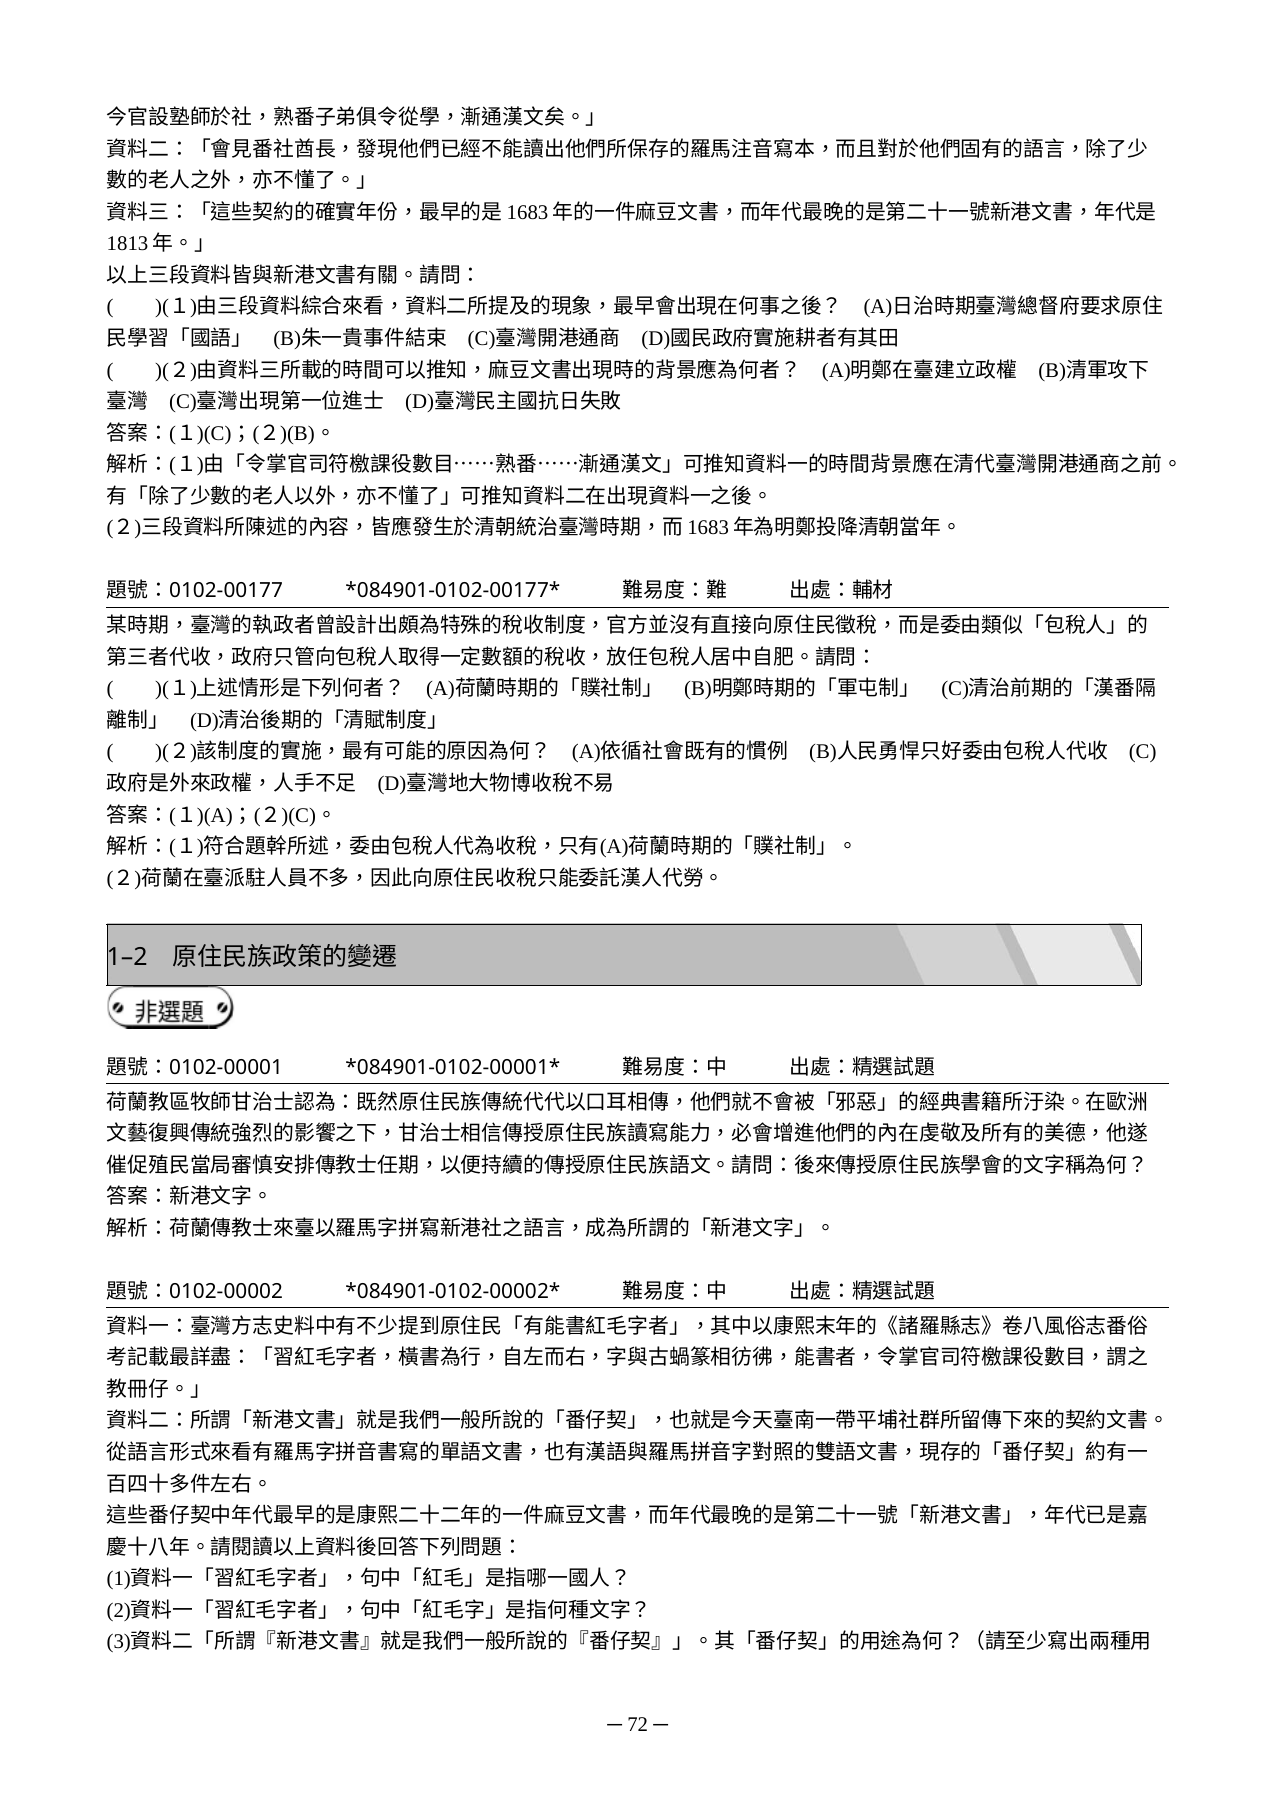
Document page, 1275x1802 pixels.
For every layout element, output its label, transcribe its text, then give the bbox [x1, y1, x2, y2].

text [106, 1308, 1169, 1656]
text 1–2 原住民族政策的變遷 [106, 923, 1169, 987]
text 題號：0102-00177 *084901-0102-00177* 難易度：難 出處：輔材 [106, 573, 1169, 607]
text 解析：荷蘭傳教士來臺以羅馬字拼寫新港社之語言，成為所謂的「新港文字」。 [106, 1211, 1169, 1242]
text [106, 100, 1169, 415]
text 荷蘭教區牧師甘治士認為：既然原住民族傳統代代以口耳相傳，他們就不會被「邪惡」的經典書籍所汙染。在歐洲文藝復興傳統強烈的影饗之下，甘治士相信傳授原住民族讀寫能力，必會增進他們的內在虔敬及所有的美德，他遂催促殖民當局審慎安排傳教士任期，以便持續的傳授原住民族語文。請問：後來傳授原住民族學會的文字稱為何？ [106, 1084, 1169, 1179]
text 解析：(１)由「令掌官司符檄課役數目……熟番……漸通漢文」可推知資料一的時間背景應在清代臺灣開港通商之前。有「除了少數的老人以外，亦不懂了」可推知資料二在出現資料一之後。 (２)三段資料所陳述的內容，皆應發生於清朝統治臺灣時期，而1683年為明鄭投降清朝當年。 [106, 447, 1169, 542]
text 題號：0102-00002 *084901-0102-00002* 難易度：中 出處：精選試題 [106, 1274, 1169, 1307]
text 答案：新港文字。 [106, 1179, 1169, 1211]
text 題號：0102-00001 *084901-0102-00001* 難易度：中 出處：精選試題 [106, 1050, 1169, 1083]
text 答案：(１)(A)；(２)(C)。 [106, 797, 1169, 829]
text 某時期，臺灣的執政者曾設計出頗為特殊的稅收制度，官方並沒有直接向原住民徵稅，而是委由類似「包稅人」的第三者代收，政府只管向包稅人取得一定數額的稅收，放任包稅人居中自肥。請問： ( )(１)上述情形是下列何者？ (A)荷蘭時期的「贌社制」 (B)明鄭時期的「軍屯制」 (C)清治前期的「漢番隔離制」 (D)清治後期的「清賦制度」 ( )(２)該制度的實施，最有可能的原因為何？ (A)依循社會既有的慣例 (B)人民勇悍只好委由包稅人代收 (C)政府是外來政權，人手不足 (D)臺灣地大物博收稅不易 [106, 608, 1169, 797]
text 解析：(１)符合題幹所述，委由包稅人代為收稅，只有(A)荷蘭時期的「贌社制」。 (２)荷蘭在臺派駐人員不多，因此向原住民收稅只能委託漢人代勞。 [106, 829, 1169, 892]
text 答案：(１)(C)；(２)(B)。 [106, 415, 1169, 447]
